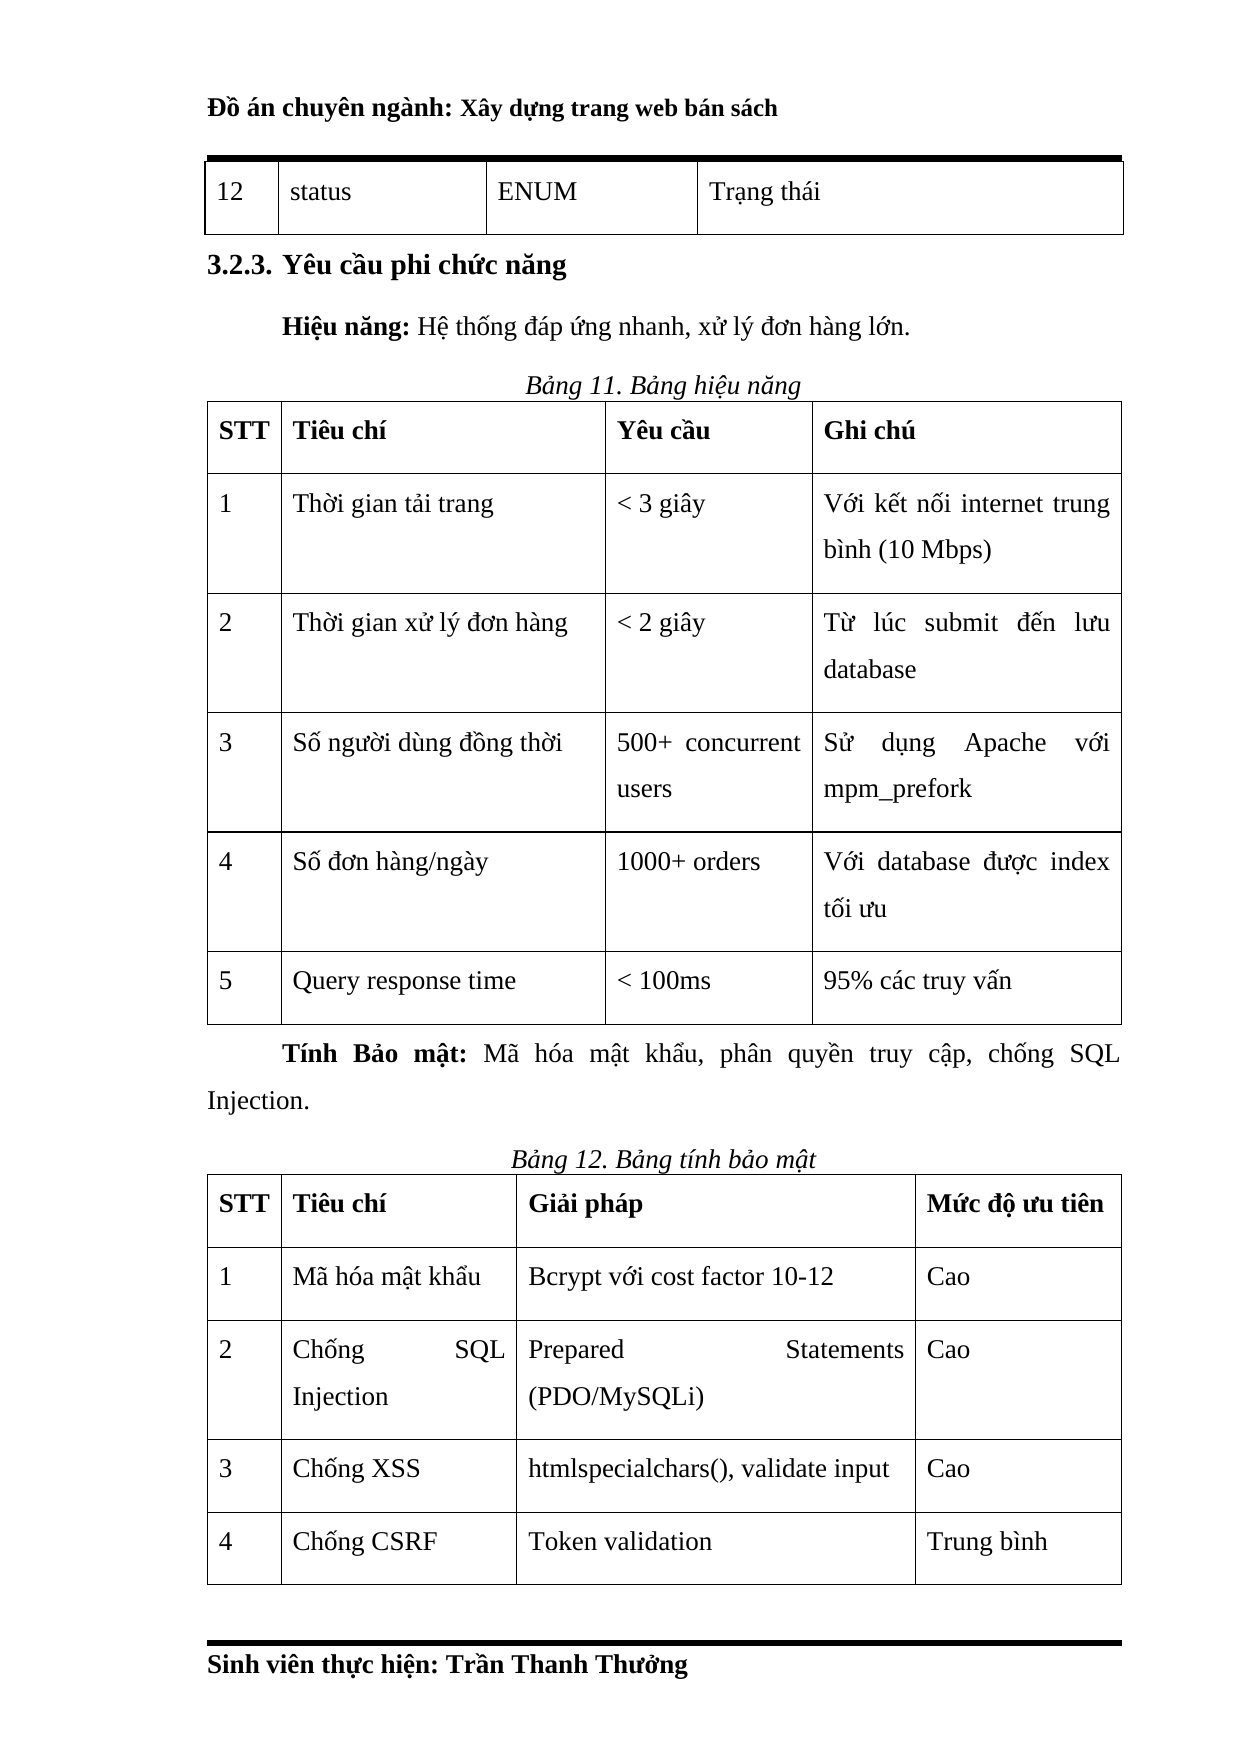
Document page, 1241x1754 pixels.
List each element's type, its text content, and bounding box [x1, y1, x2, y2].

table_cell Số người dùng đồng thời [282, 713, 605, 831]
table_cell 4 [208, 833, 281, 951]
table_cell Cao [916, 1321, 1121, 1439]
table_cell Prepared Statements (PDO/MySQLi) [517, 1321, 915, 1439]
table_cell 3 [208, 1440, 281, 1512]
table_cell Từ lúc submit đến lưu database [813, 594, 1121, 712]
table_cell Token validation [517, 1513, 915, 1584]
subtitle Yêu cầu phi chức năng [207, 247, 1122, 281]
table_cell Query response time [282, 952, 605, 1023]
table_header STT [208, 1175, 281, 1247]
table_cell Cao [916, 1248, 1121, 1319]
table_cell 12 [206, 162, 278, 234]
text Hiệu năng: Hệ thống đáp ứng nhanh, xử lý đơn hàng lớn. [207, 310, 1122, 341]
table_header Mức độ ưu tiên [916, 1175, 1121, 1247]
table_header Tiêu chí [282, 402, 605, 473]
table_header Yêu cầu [606, 402, 812, 473]
text Bảng 12. Bảng tính bảo mật [207, 1143, 1122, 1174]
text Tính Bảo mật: Mã hóa mật khẩu, phân quyền truy cập, chống SQL Injection. [207, 1037, 1122, 1115]
table_cell Số đơn hàng/ngày [282, 833, 605, 951]
table_cell 3 [208, 713, 281, 831]
table_header Giải pháp [517, 1175, 915, 1247]
table_cell 1000+ orders [606, 833, 812, 951]
table_header Tiêu chí [282, 1175, 516, 1247]
table_cell < 2 giây [606, 594, 812, 712]
table_cell 95% các truy vấn [813, 952, 1121, 1023]
table_cell 1 [208, 1248, 281, 1319]
table_cell Với kết nối internet trung bình (10 Mbps) [813, 474, 1121, 593]
table_cell Thời gian tải trang [282, 474, 605, 593]
table_cell Thời gian xử lý đơn hàng [282, 594, 605, 712]
table_cell ENUM [487, 162, 697, 234]
table_cell Bcrypt với cost factor 10-12 [517, 1248, 915, 1319]
table_cell Mã hóa mật khẩu [282, 1248, 516, 1319]
table_header STT [208, 402, 281, 473]
table_cell 4 [208, 1513, 281, 1584]
table_cell htmlspecialchars(), validate input [517, 1440, 915, 1512]
table_cell Chống CSRF [282, 1513, 516, 1584]
table_cell 500+ concurrent users [606, 713, 812, 831]
table_cell status [279, 162, 486, 234]
text Bảng 11. Bảng hiệu năng [207, 369, 1122, 401]
table_cell Chống XSS [282, 1440, 516, 1512]
table_cell Cao [916, 1440, 1121, 1512]
table_cell 2 [208, 1321, 281, 1439]
table_cell 5 [208, 952, 281, 1023]
table_cell Chống SQL Injection [282, 1321, 516, 1439]
table_cell Trung bình [916, 1513, 1121, 1584]
table_header Ghi chú [813, 402, 1121, 473]
table_cell < 3 giây [606, 474, 812, 593]
table_cell Trạng thái [698, 162, 1123, 234]
table_cell Với database được index tối ưu [813, 833, 1121, 951]
table_cell Sử dụng Apache với mpm_prefork [813, 713, 1121, 831]
table_cell 1 [208, 474, 281, 593]
table_cell < 100ms [606, 952, 812, 1023]
table_cell 2 [208, 594, 281, 712]
